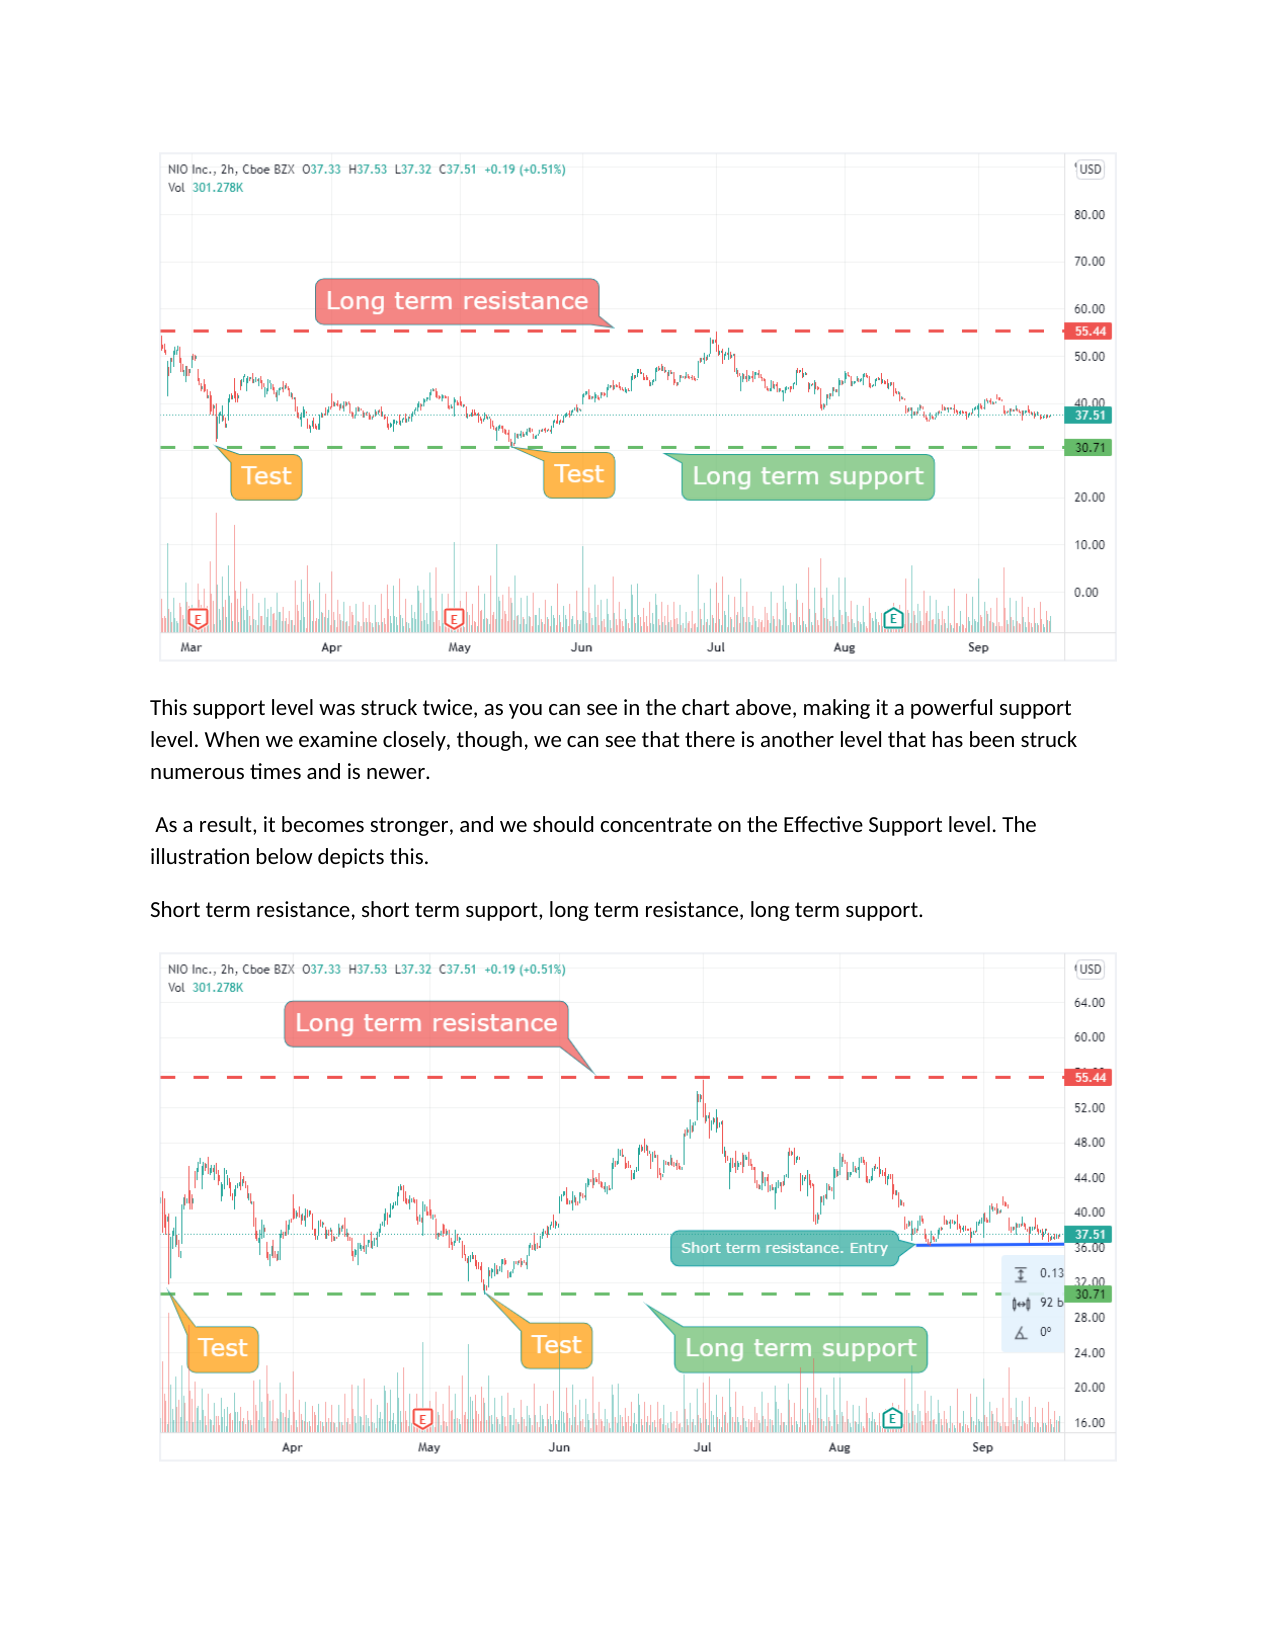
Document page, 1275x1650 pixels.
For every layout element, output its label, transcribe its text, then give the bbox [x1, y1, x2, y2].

text Short term resistance, short term support, long term resistance, long term support. [150, 895, 1125, 923]
text This support level was struck twice, as you can see in the chart above, making it a powerful support level. When we examine closely, though, we can see that there is another level that has been struck numerous times and is newer. [150, 693, 1125, 785]
picture [150, 948, 1125, 1468]
text As a result, it becomes stronger, and we should concentrate on the Effective Support level. The illustration below depicts this. [150, 810, 1125, 870]
picture [150, 150, 1125, 668]
